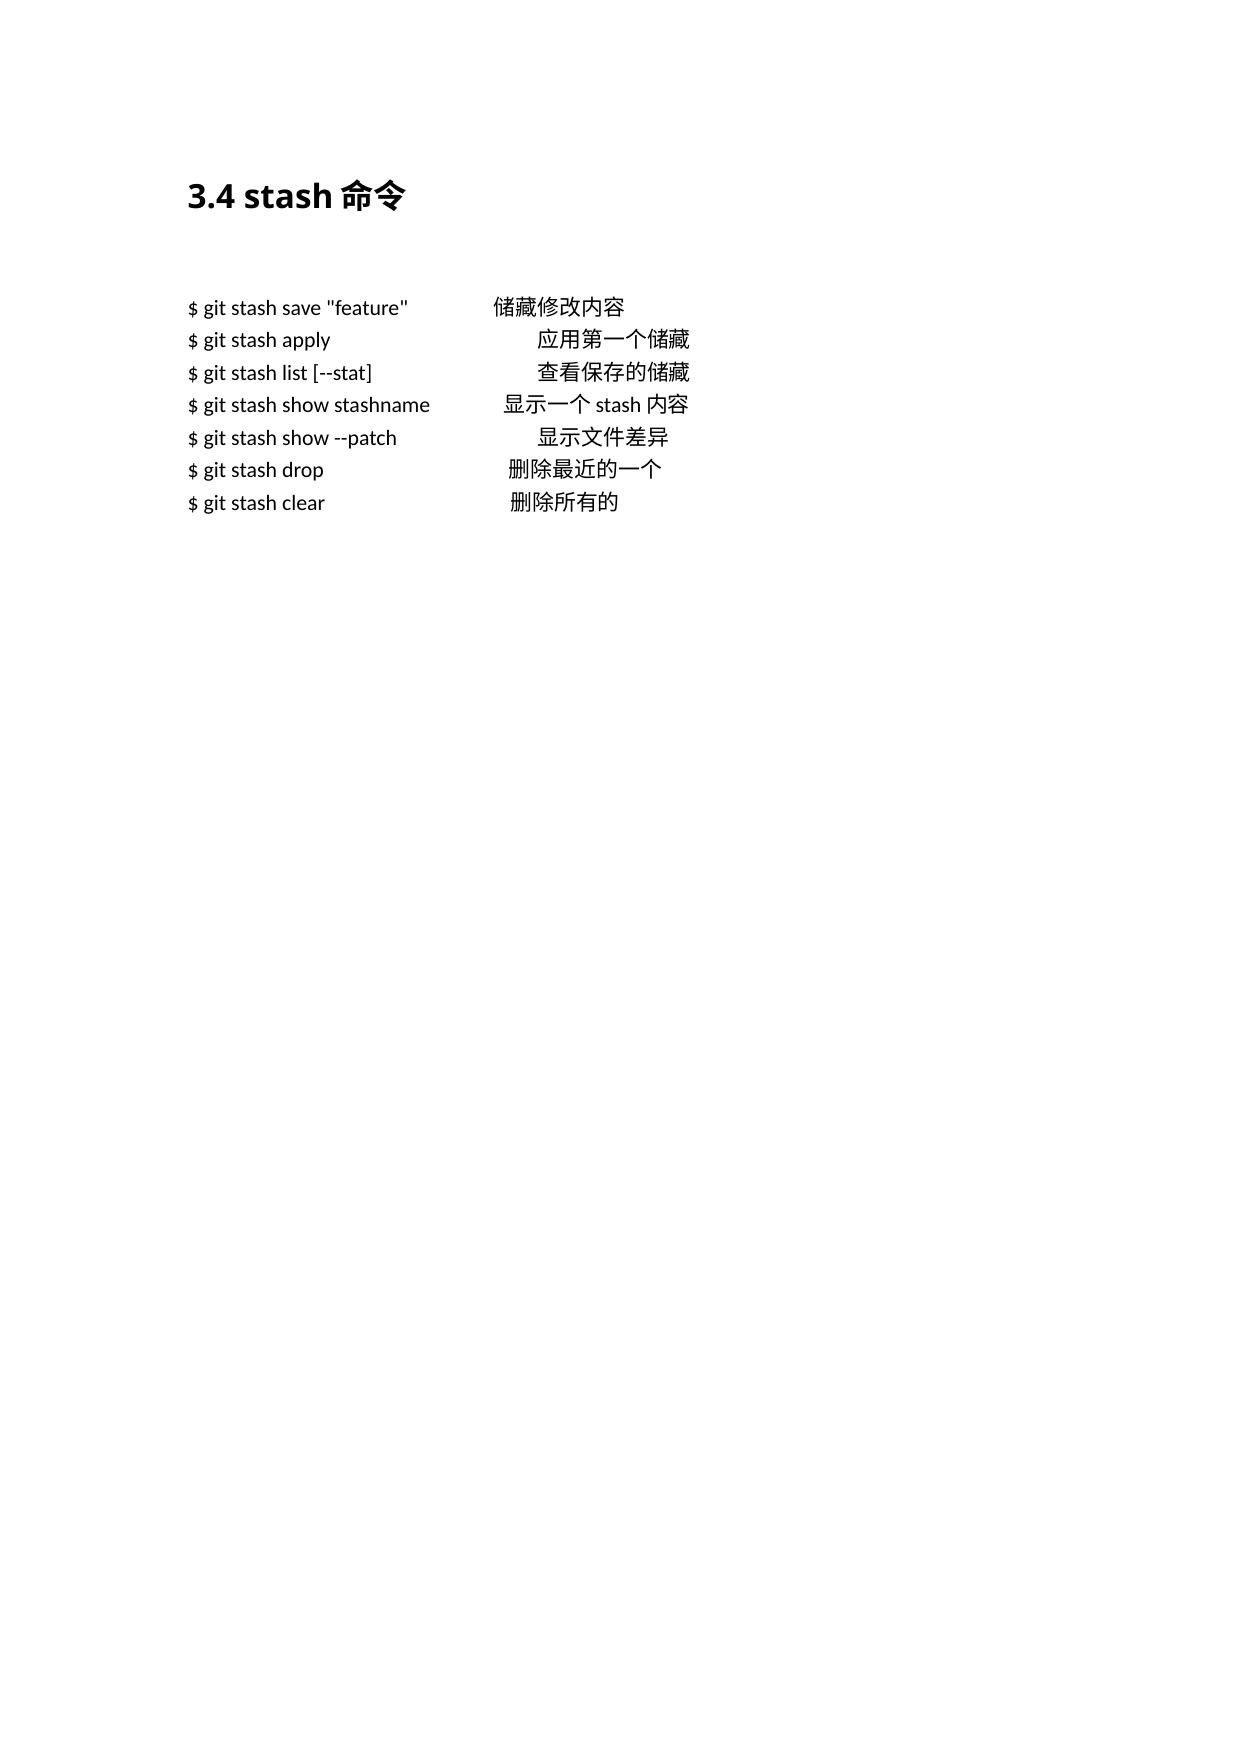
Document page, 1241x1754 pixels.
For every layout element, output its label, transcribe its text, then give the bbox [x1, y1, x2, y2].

text $ git stash show stashname 显示一个stash内容 [187, 387, 1053, 419]
subtitle 3.4 stash命令 [187, 162, 1053, 227]
text $ git stash show --patch 显示文件差异 [187, 419, 1053, 452]
text $ git stash list [--stat] 查看保存的储藏 [187, 354, 1053, 387]
text $ git stash drop 删除最近的一个 [187, 452, 1053, 484]
text $ git stash clear 删除所有的 [187, 484, 1053, 517]
text $ git stash apply 应用第一个储藏 [187, 322, 1053, 354]
text $ git stash save "feature" 储藏修改内容 [187, 289, 1053, 322]
